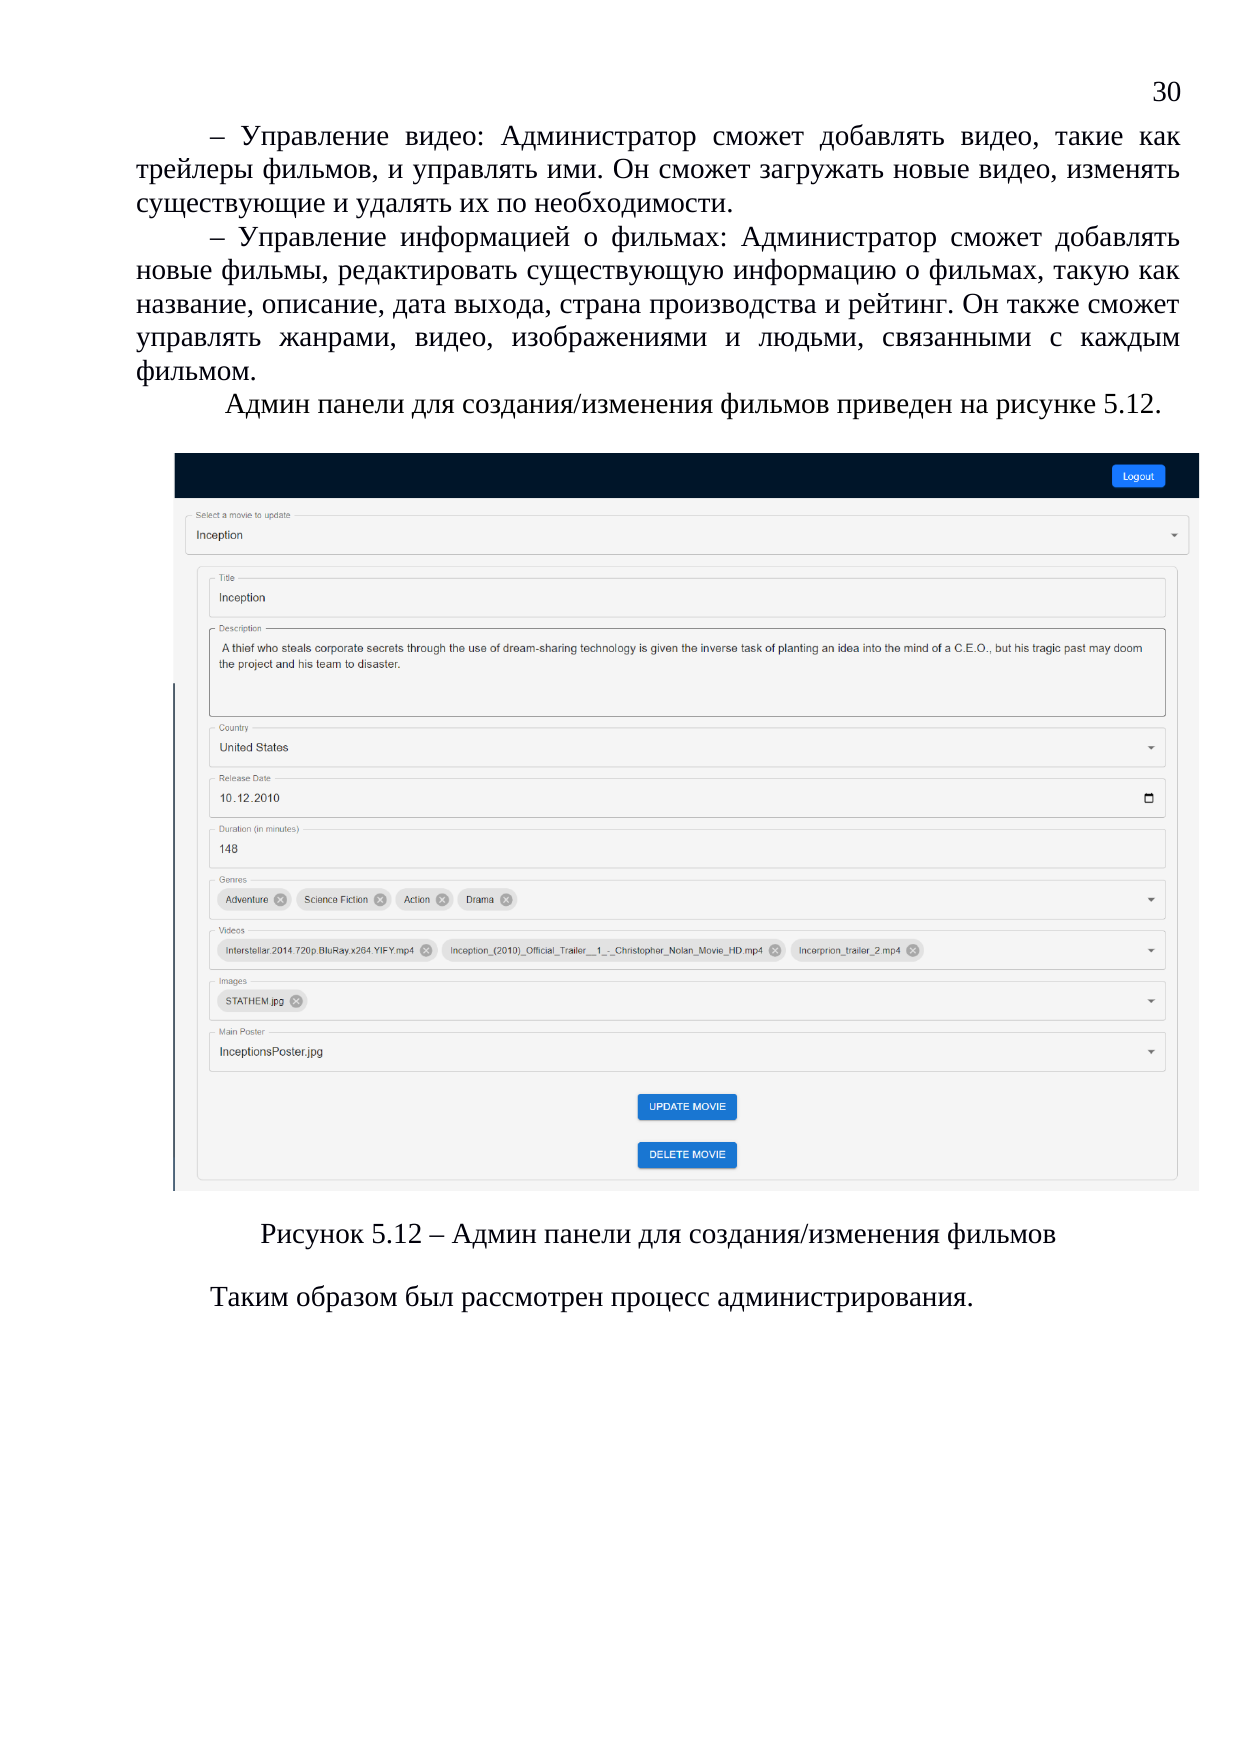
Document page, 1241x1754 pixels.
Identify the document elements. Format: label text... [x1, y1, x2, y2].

picture [173, 453, 1200, 1191]
text Таким образом был рассмотрен процесс администрирования. [136, 1279, 1181, 1312]
text Рисунок 5.12 – Админ панели для создания/изменения фильмов [136, 1216, 1181, 1249]
text – Управление информацией о фильмах: Администратор сможет добавлять новые фильмы, редактировать существующую информацию о фильмах, такую как название, описание, дата выхода, страна производства и рейтинг. Он также сможет управлять жанрами, видео, изображениями и людьми, связанными с каждым фильмом. [136, 219, 1181, 386]
text Админ панели для создания/изменения фильмов приведен на рисунке 5.12. [136, 386, 1181, 420]
text – Управление видео: Администратор сможет добавлять видео, такие как трейлеры фильмов, и управлять ими. Он сможет загружать новые видео, изменять существующие и удалять их по необходимости. [136, 118, 1181, 219]
